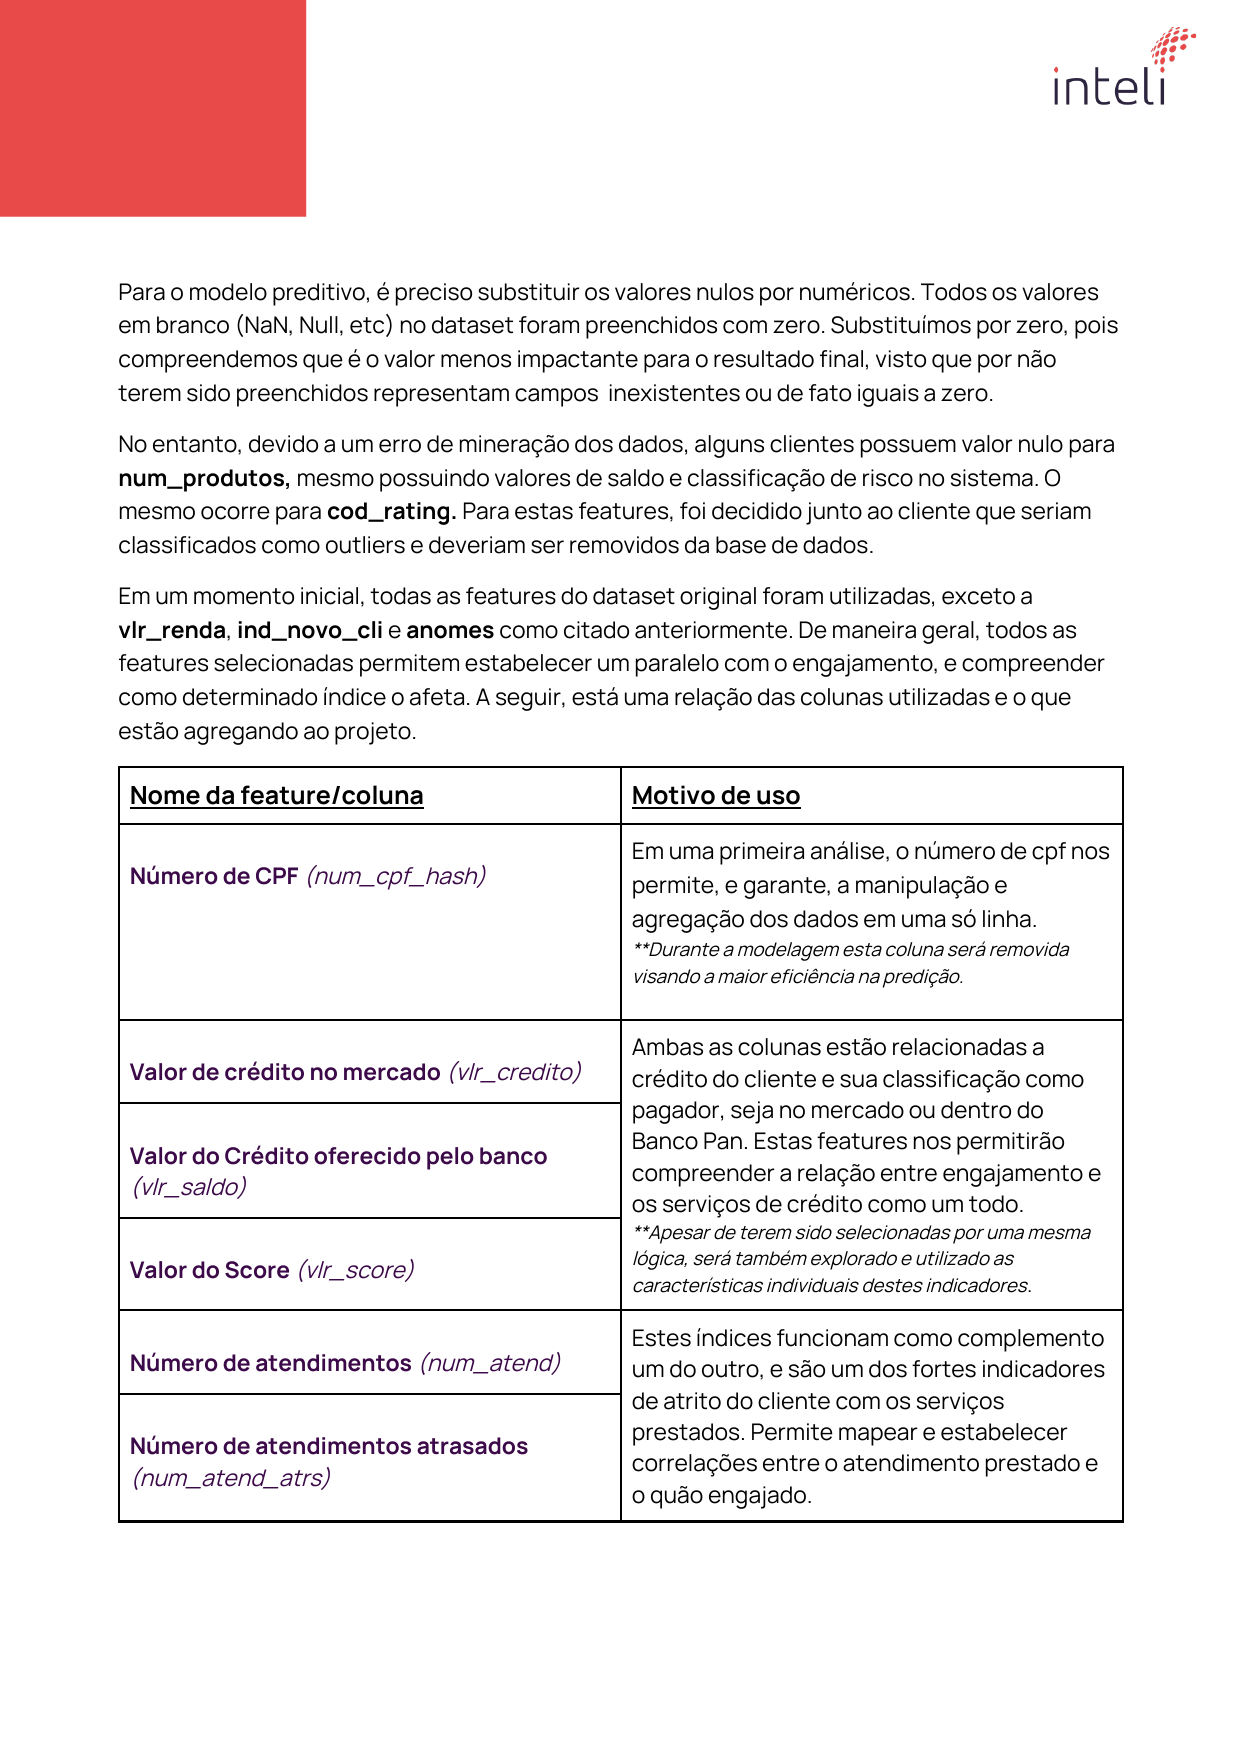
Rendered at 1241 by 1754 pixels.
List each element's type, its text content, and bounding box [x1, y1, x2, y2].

text Em um momento inicial, todas as features do dataset original foram utilizadas, exceto a vlr_renda, ind_novo_cli e anomes como citado anteriormente. De maneira geral, todos as features selecionadas permitem estabelecer um paralelo com o engajamento, e compreender como determinado índice o afeta. A seguir, está uma relação das colunas utilizadas e o que estão agregando ao projeto. [118, 580, 1122, 746]
table_cell Número de atendimentos (num_atend) [120, 1311, 620, 1393]
table_cell Número de CPF (num_cpf_hash) [120, 825, 620, 1019]
table_cell Valor do Score (vlr_score) [120, 1219, 620, 1309]
table_cell Ambas as colunas estão relacionadas a crédito do cliente e sua classificação como pagador, seja no mercado ou dentro do Banco Pan. Estas features nos permitirão compreender a relação entre engajamento e os serviços de crédito como um todo. **Apesar de terem sido selecionadas por uma mesma lógica, será também explorado e utilizado as características individuais destes indicadores. [622, 1021, 1122, 1309]
picture [0, 0, 307, 217]
text Para o modelo preditivo, é preciso substituir os valores nulos por numéricos. Todos os valores em branco (NaN, Null, etc) no dataset foram preenchidos com zero. Substituímos por zero, pois compreendemos que é o valor menos impactante para o resultado final, visto que por não terem sido preenchidos representam campos inexistentes ou de fato iguais a zero. [118, 276, 1122, 408]
table_header Motivo de uso [622, 768, 1122, 823]
text No entanto, devido a um erro de mineração dos dados, alguns clientes possuem valor nulo para num_produtos, mesmo possuindo valores de saldo e classificação de risco no sistema. O mesmo ocorre para cod_rating. Para estas features, foi decidido junto ao cliente que seriam classificados como outliers e deveriam ser removidos da base de dados. [118, 428, 1122, 561]
table_header Nome da feature/coluna [120, 768, 620, 823]
table_cell Em uma primeira análise, o número de cpf nos permite, e garante, a manipulação e agregação dos dados em uma só linha. **Durante a modelagem esta coluna será removida visando a maior eficiência na predição. [622, 825, 1122, 1019]
table_cell Valor do Crédito oferecido pelo banco (vlr_saldo) [120, 1104, 620, 1217]
picture [1054, 27, 1197, 105]
table_cell Número de atendimentos atrasados (num_atend_atrs) [120, 1395, 620, 1520]
table_cell Valor de crédito no mercado (vlr_credito) [120, 1021, 620, 1102]
table_cell Estes índices funcionam como complemento um do outro, e são um dos fortes indicadores de atrito do cliente com os serviços prestados. Permite mapear e estabelecer correlações entre o atendimento prestado e o quão engajado. [622, 1311, 1122, 1520]
